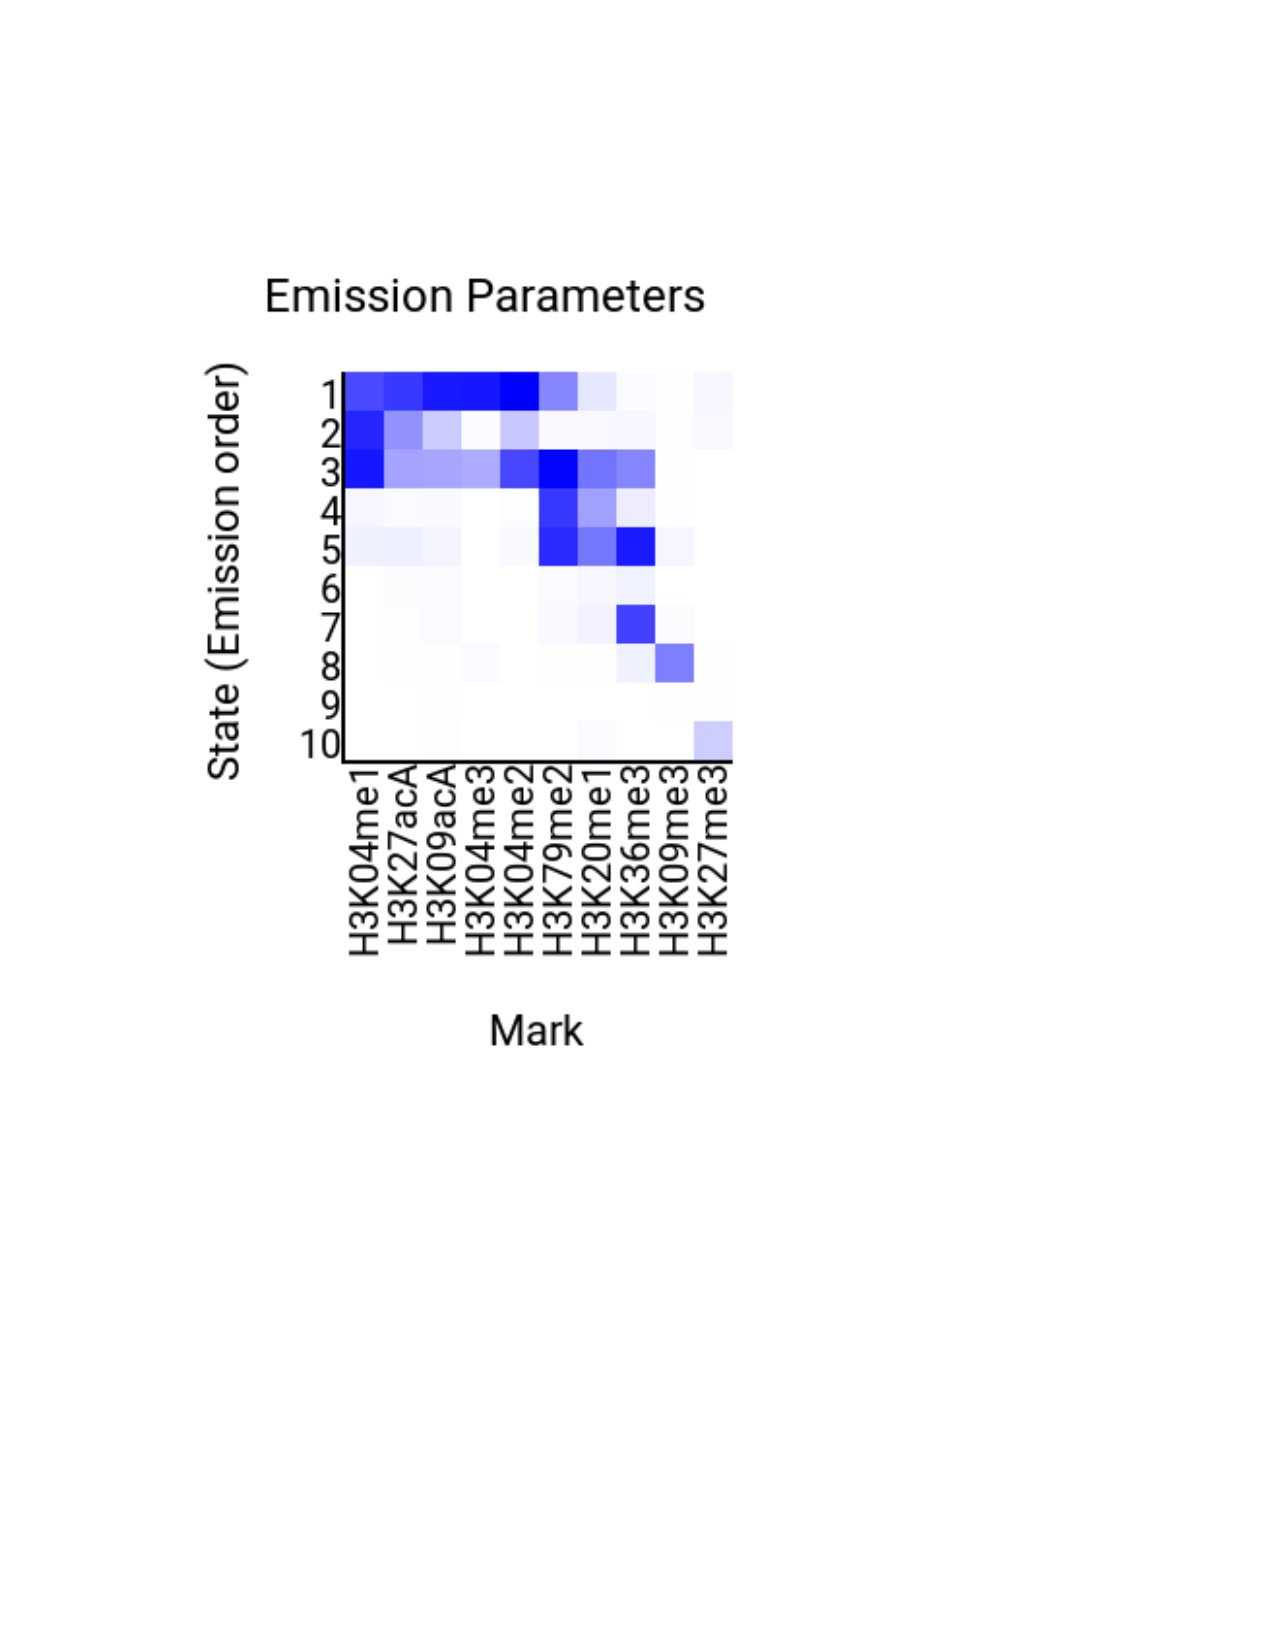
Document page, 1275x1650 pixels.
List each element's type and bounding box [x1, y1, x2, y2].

picture [150, 255, 830, 1071]
